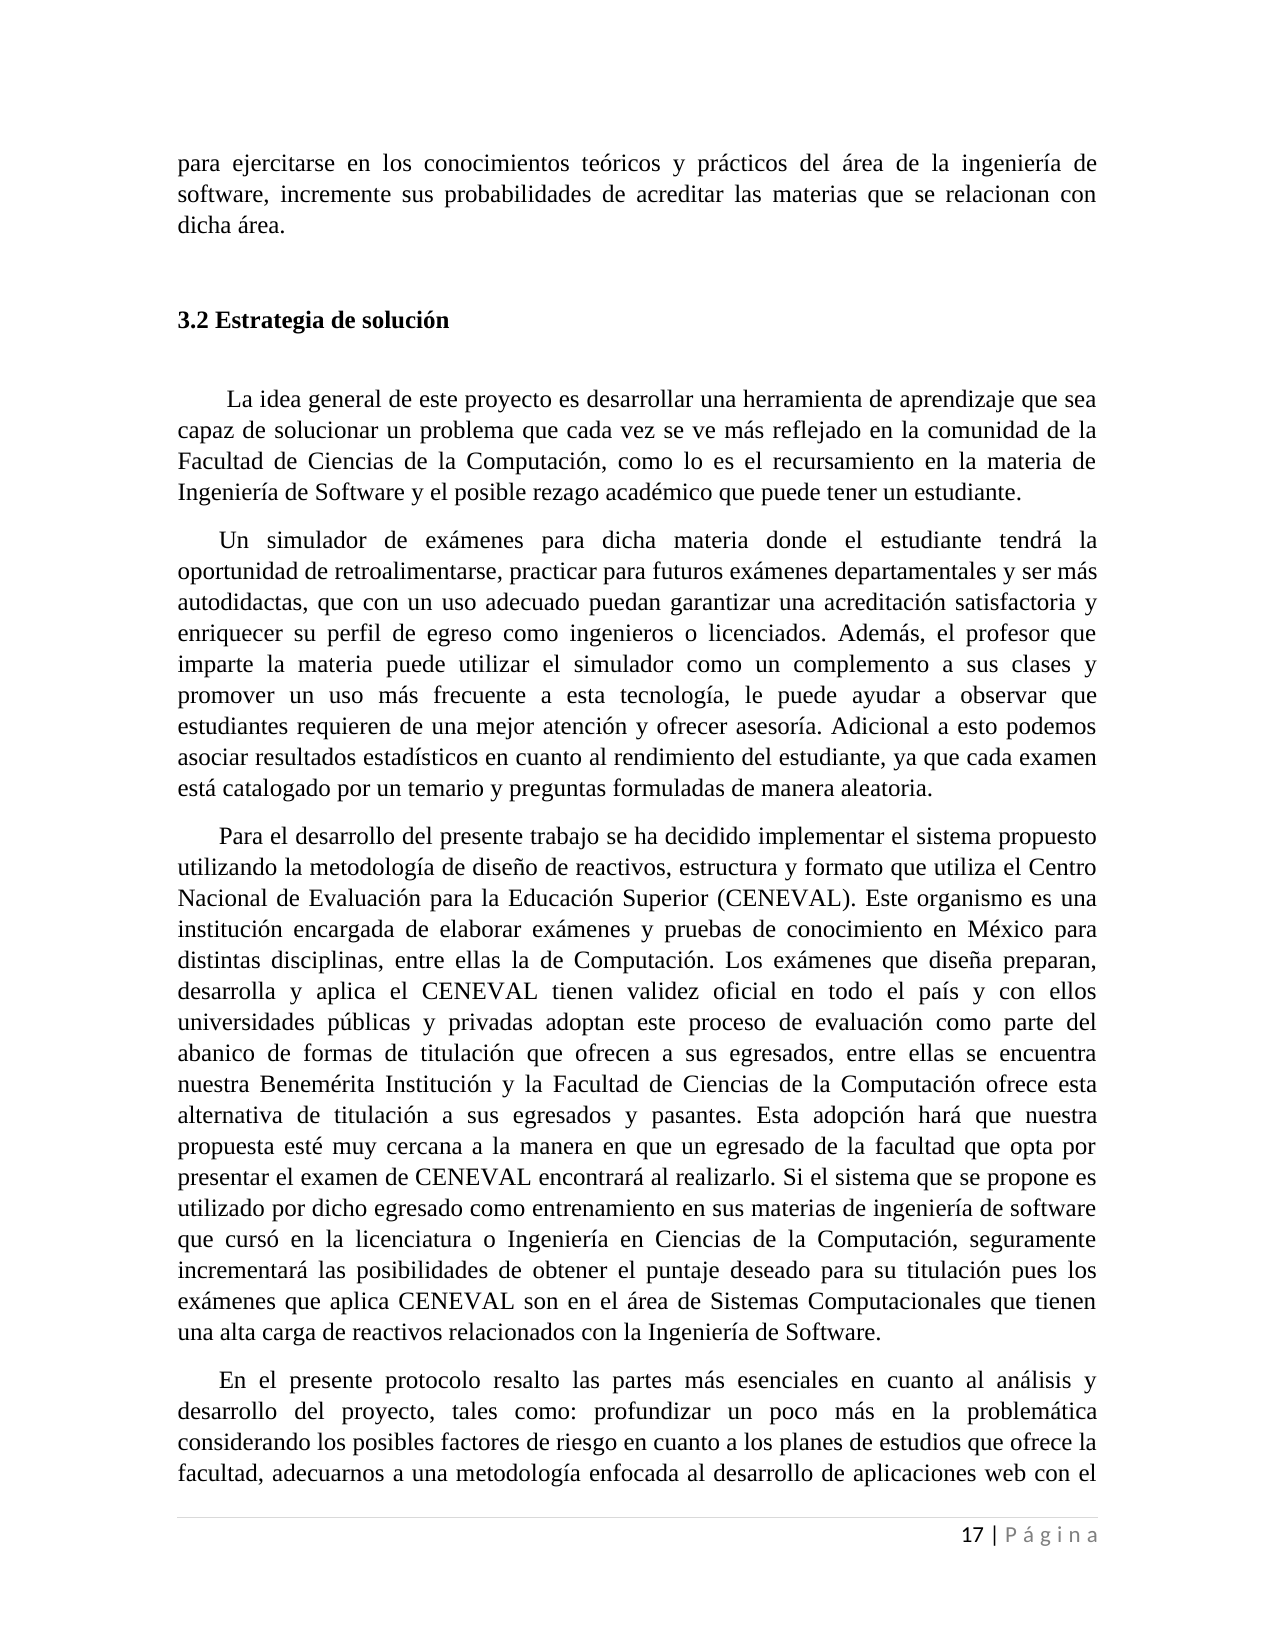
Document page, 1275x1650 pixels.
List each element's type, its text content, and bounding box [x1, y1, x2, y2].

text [177, 1365, 1098, 1487]
subtitle 3.2 Estrategia de solución [177, 305, 1098, 334]
text La idea general de este proyecto es desarrollar una herramienta de aprendizaje que sea capaz de solucionar un problema que cada vez se ve más reflejado en la comunidad de la Facultad de Ciencias de la Computación, como lo es el recursamiento en la materia de Ingeniería de Software y el posible rezago académico que puede tener un estudiante. [177, 384, 1098, 506]
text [177, 148, 1098, 238]
text Un simulador de exámenes para dicha materia donde el estudiante tendrá la oportunidad de retroalimentarse, practicar para futuros exámenes departamentales y ser más autodidactas, que con un uso adecuado puedan garantizar una acreditación satisfactoria y enriquecer su perfil de egreso como ingenieros o licenciados. Además, el profesor que imparte la materia puede utilizar el simulador como un complemento a sus clases y promover un uso más frecuente a esta tecnología, le puede ayudar a observar que estudiantes requieren de una mejor atención y ofrecer asesoría. Adicional a esto podemos asociar resultados estadísticos en cuanto al rendimiento del estudiante, ya que cada examen está catalogado por un temario y preguntas formuladas de manera aleatoria. [177, 525, 1098, 802]
text Para el desarrollo del presente trabajo se ha decidido implementar el sistema propuesto utilizando la metodología de diseño de reactivos, estructura y formato que utiliza el Centro Nacional de Evaluación para la Educación Superior (CENEVAL). Este organismo es una institución encargada de elaborar exámenes y pruebas de conocimiento en México para distintas disciplinas, entre ellas la de Computación. Los exámenes que diseña preparan, desarrolla y aplica el CENEVAL tienen validez oficial en todo el país y con ellos universidades públicas y privadas adoptan este proceso de evaluación como parte del abanico de formas de titulación que ofrecen a sus egresados, entre ellas se encuentra nuestra Benemérita Institución y la Facultad de Ciencias de la Computación ofrece esta alternativa de titulación a sus egresados y pasantes. Esta adopción hará que nuestra propuesta esté muy cercana a la manera en que un egresado de la facultad que opta por presentar el examen de CENEVAL encontrará al realizarlo. Si el sistema que se propone es utilizado por dicho egresado como entrenamiento en sus materias de ingeniería de software que cursó en la licenciatura o Ingeniería en Ciencias de la Computación, seguramente incrementará las posibilidades de obtener el puntaje deseado para su titulación pues los exámenes que aplica CENEVAL son en el área de Sistemas Computacionales que tienen una alta carga de reactivos relacionados con la Ingeniería de Software. [177, 821, 1098, 1346]
